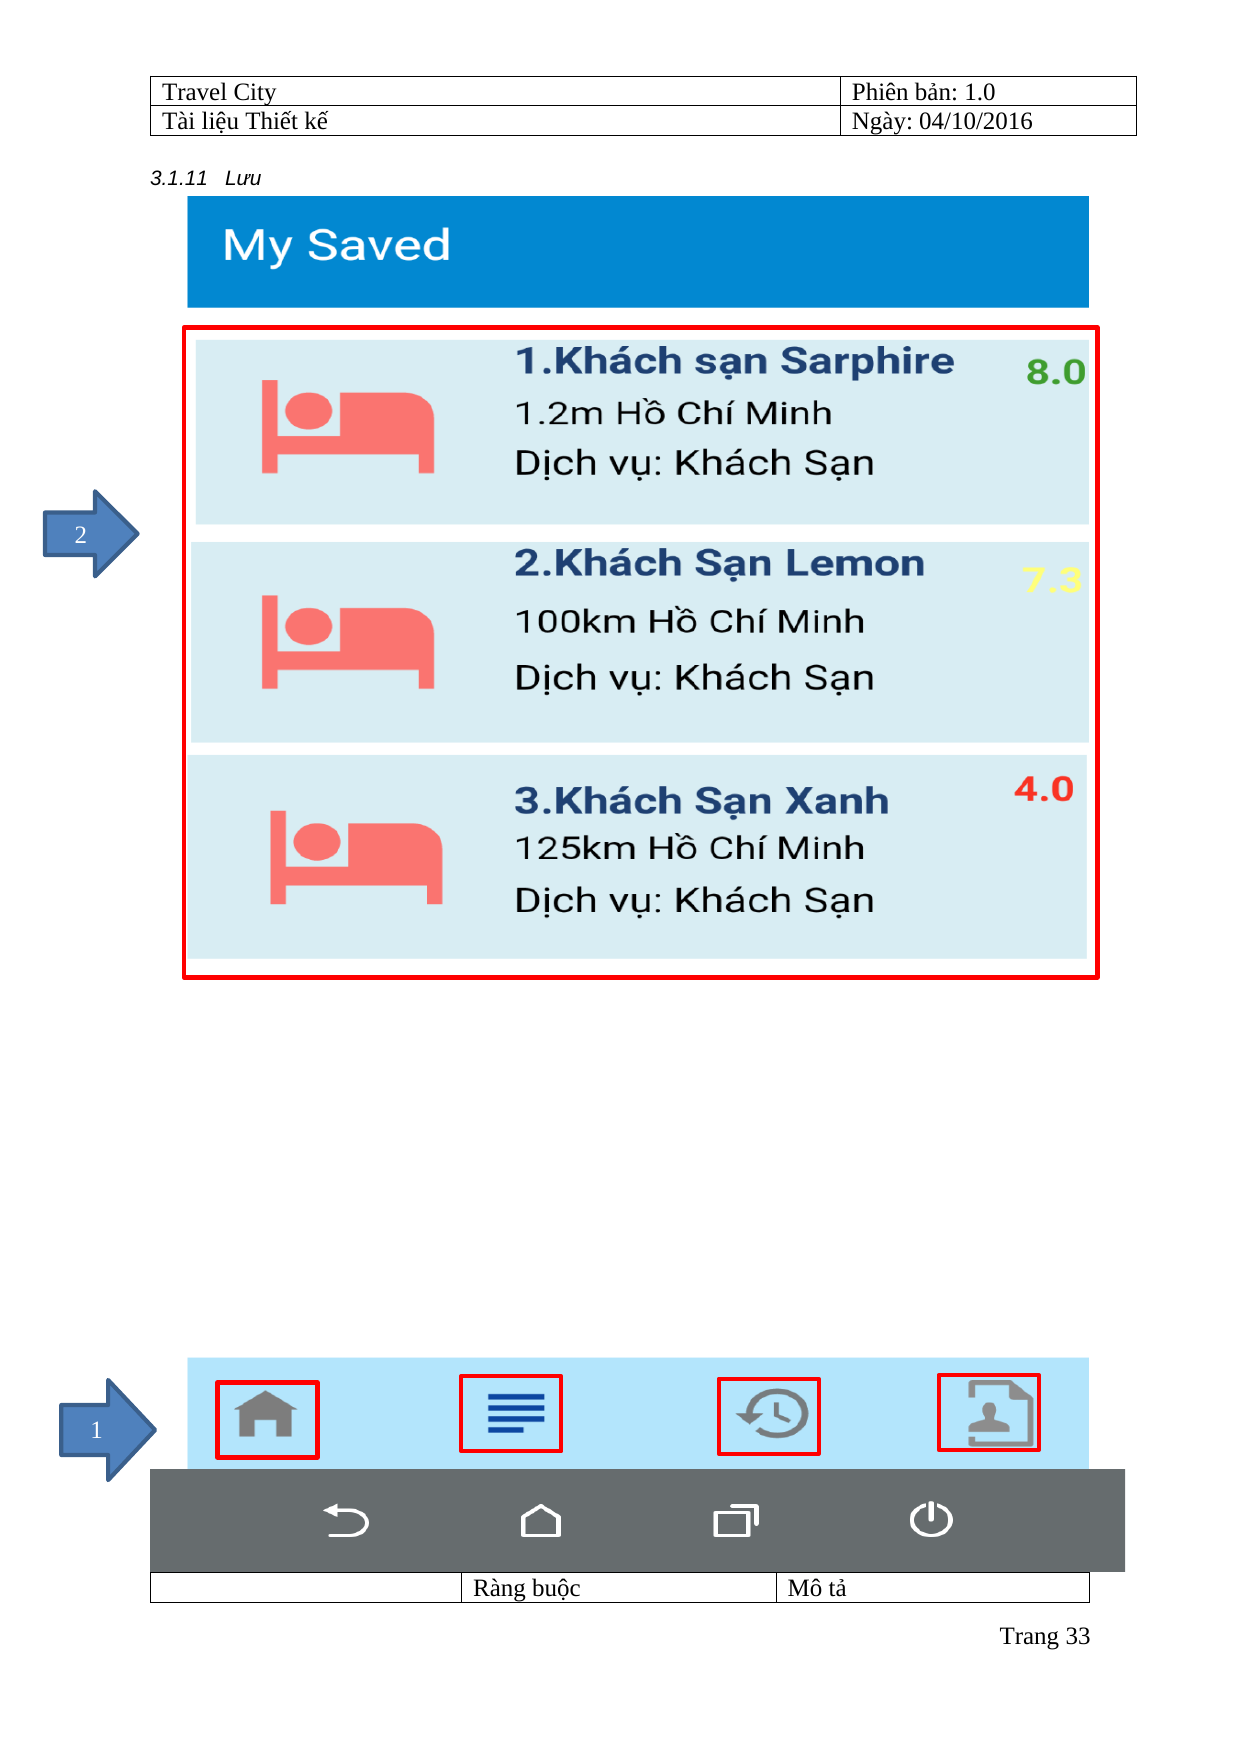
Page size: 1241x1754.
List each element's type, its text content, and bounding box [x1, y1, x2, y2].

picture [150, 196, 1125, 1572]
table_header Mô tả [777, 1573, 1089, 1602]
table_header Ràng buộc [462, 1573, 776, 1602]
table_header [151, 1573, 461, 1602]
subtitle Lưu [150, 165, 1090, 190]
